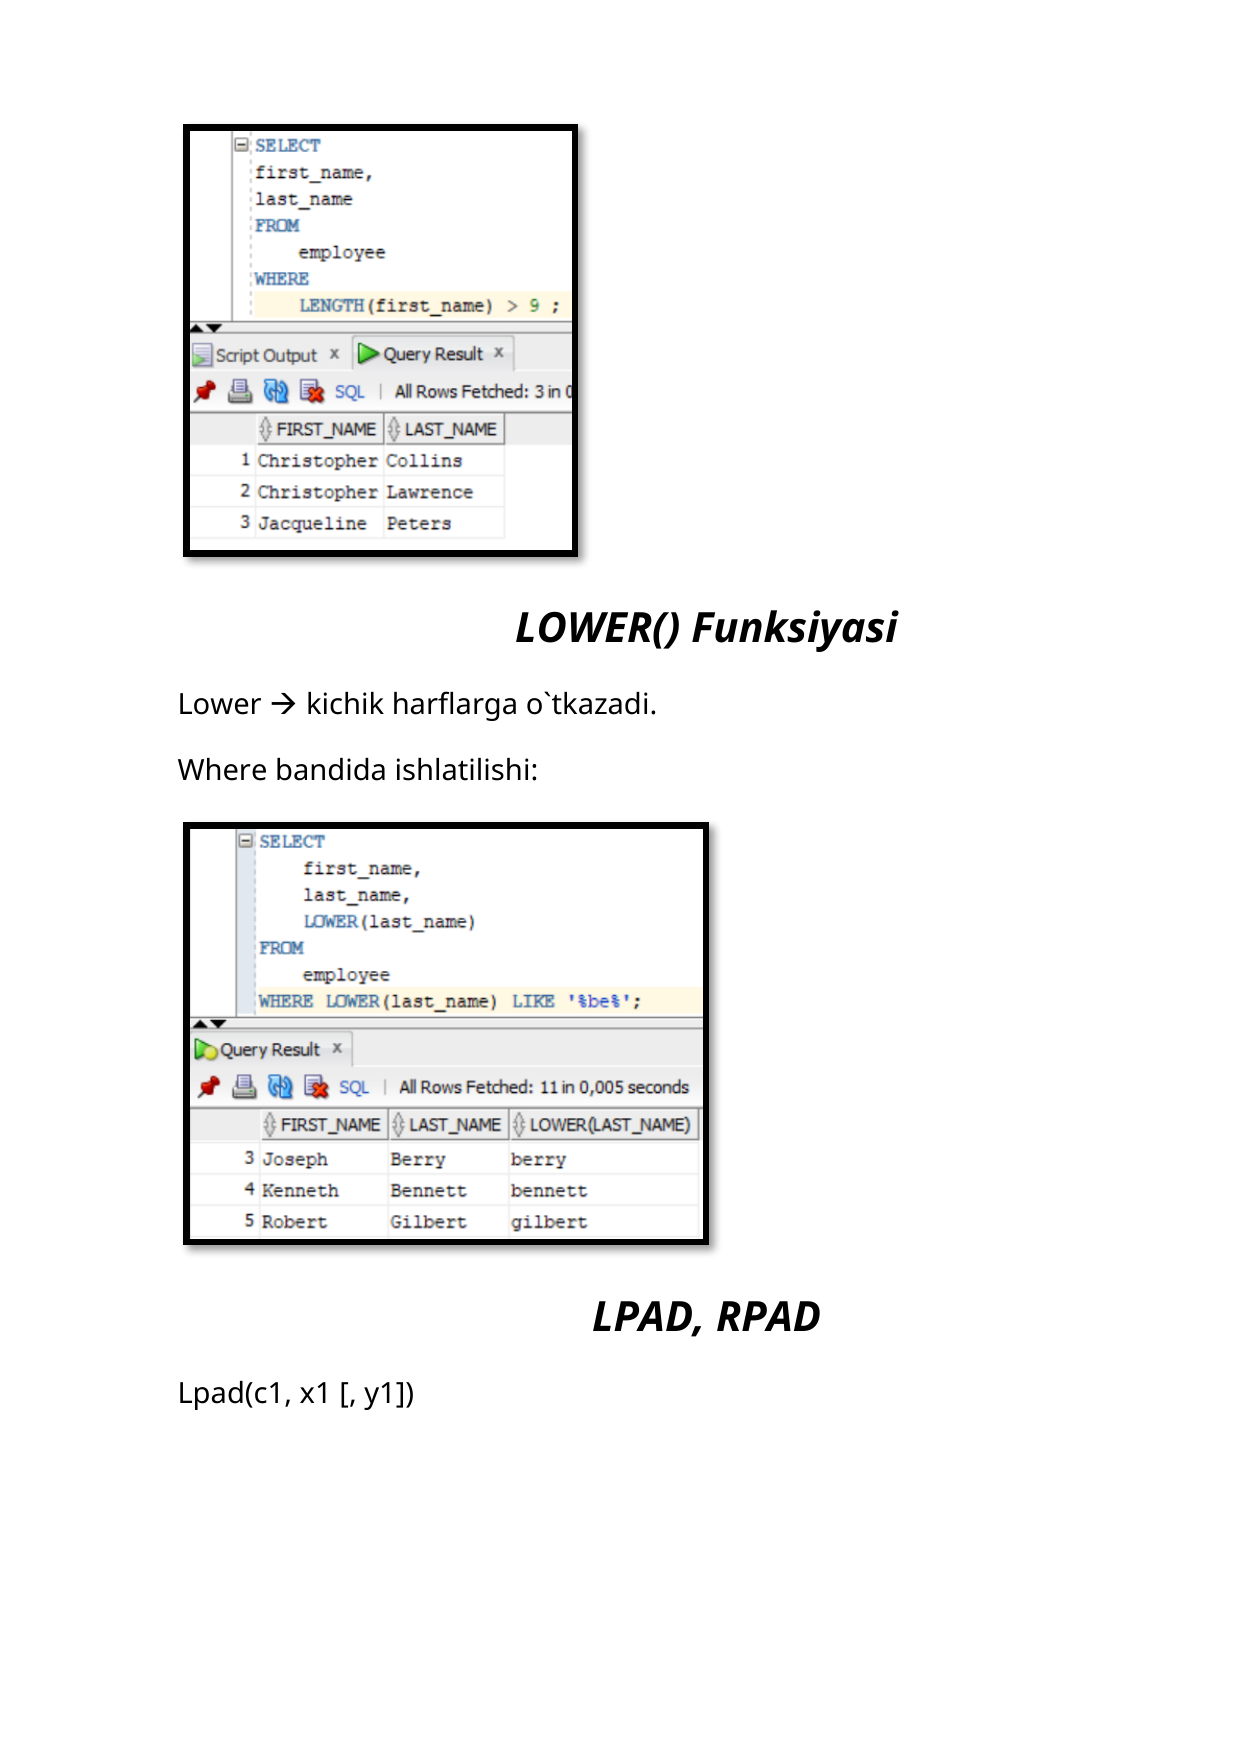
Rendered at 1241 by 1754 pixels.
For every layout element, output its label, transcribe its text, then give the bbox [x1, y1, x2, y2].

text Lpad(c1, x1 [, y1]) [177, 1372, 1152, 1412]
text Where bandida ishlatilishi: [177, 750, 1152, 789]
picture [190, 131, 572, 550]
subtitle LOWER() Funksiyasi [177, 598, 1240, 655]
picture [190, 829, 703, 1239]
subtitle LPAD, RPAD [177, 1287, 1240, 1343]
text Lower kichik harflarga o`tkazadi. [177, 683, 1152, 723]
